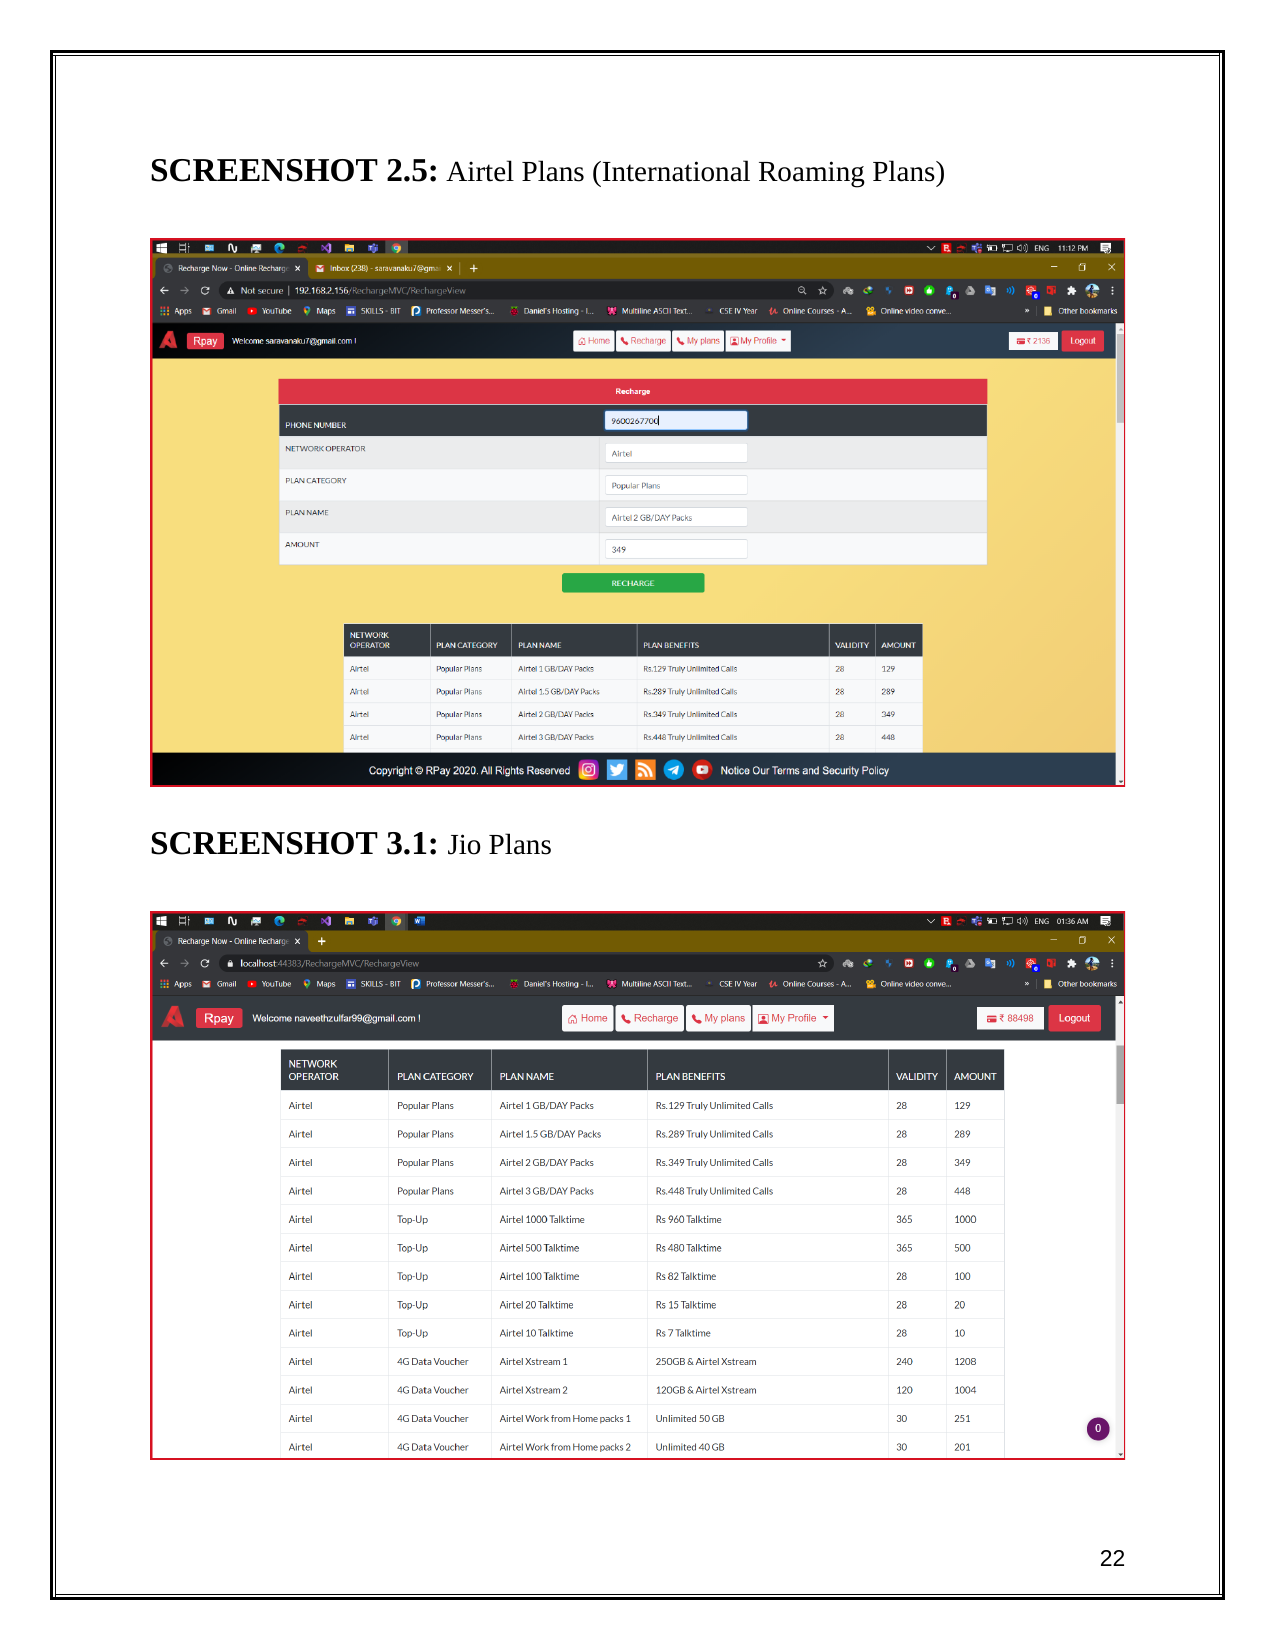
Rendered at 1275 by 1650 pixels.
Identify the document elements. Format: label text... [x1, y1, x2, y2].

text SCREENSHOT 2.5: Airtel Plans (International Roaming Plans) [150, 150, 1125, 188]
picture [150, 238, 1125, 787]
text SCREENSHOT 3.1: Jio Plans [150, 823, 1125, 862]
picture [150, 911, 1125, 1460]
